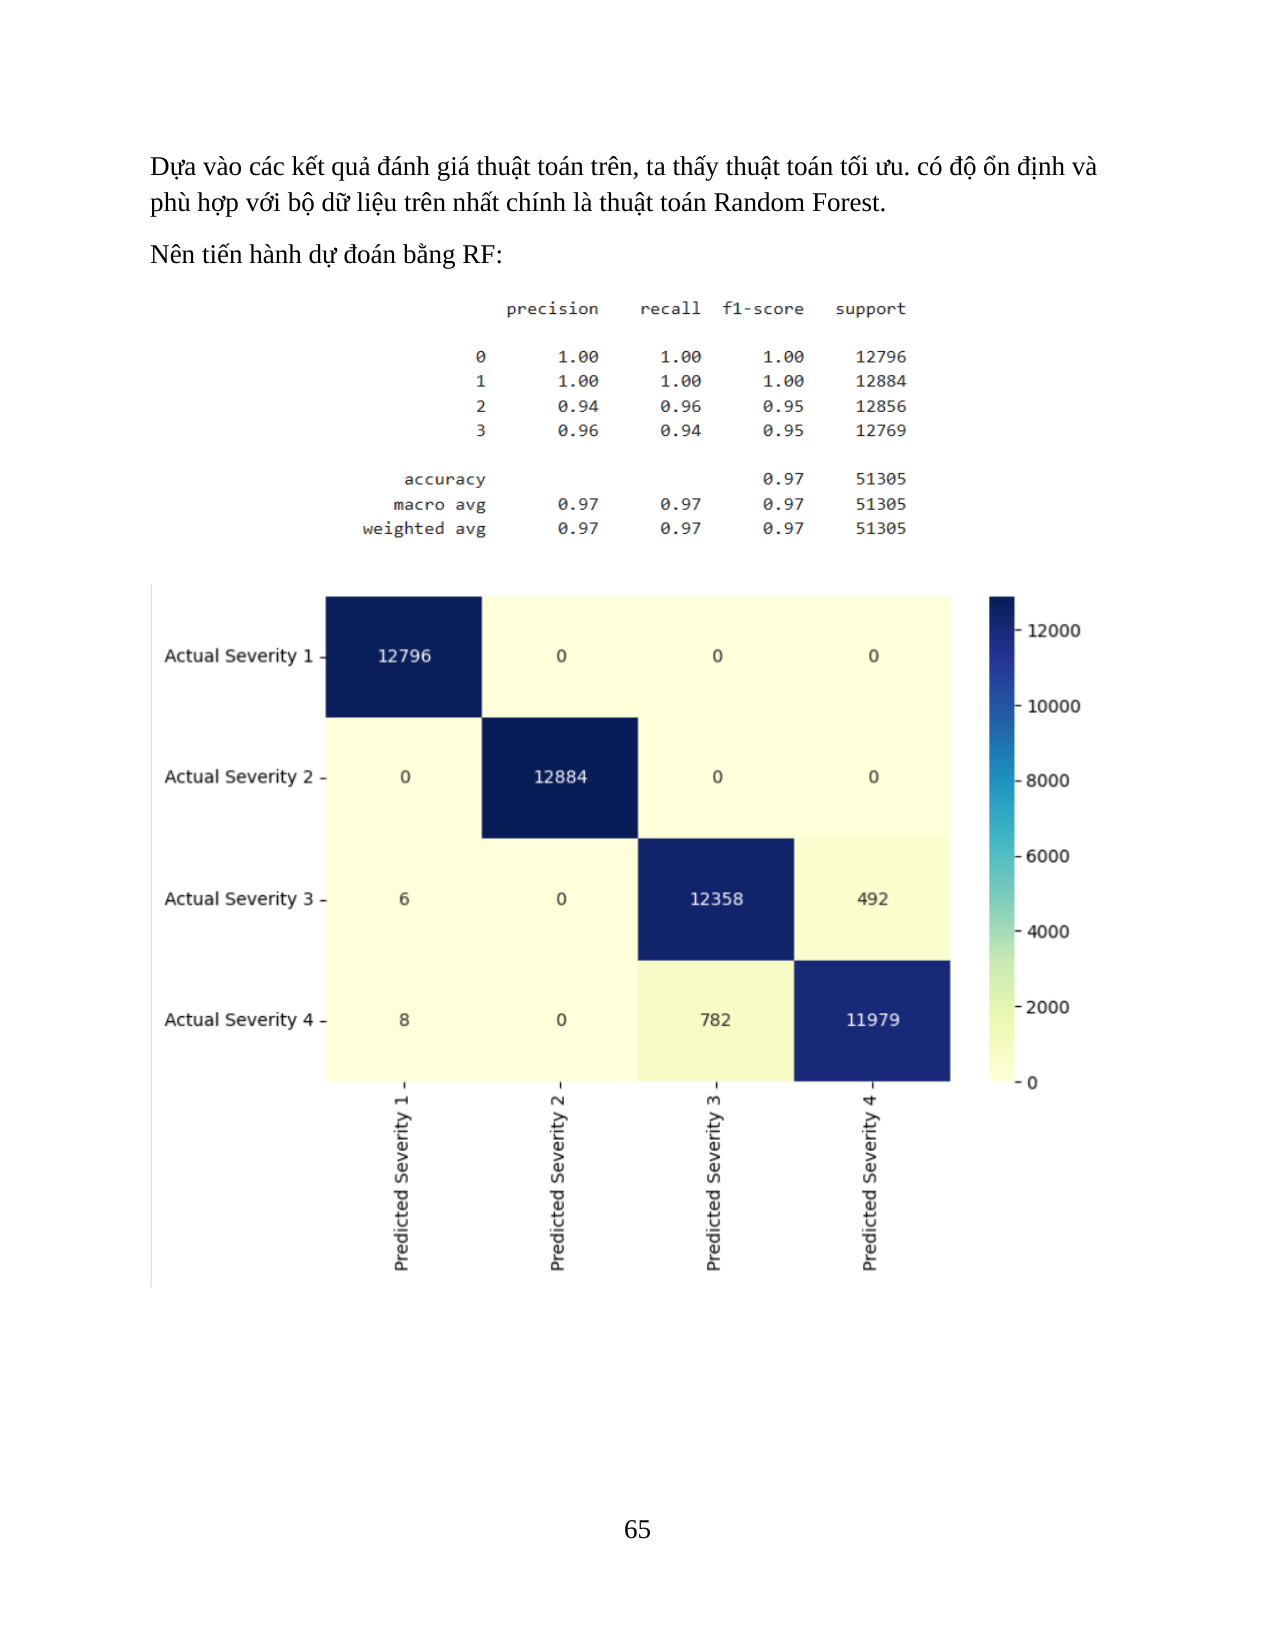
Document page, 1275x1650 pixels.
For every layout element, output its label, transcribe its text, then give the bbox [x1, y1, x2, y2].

text Nên tiến hành dự đoán bằng RF: [150, 238, 1125, 269]
picture [150, 584, 1125, 1292]
picture [352, 290, 923, 564]
text Dựa vào các kết quả đánh giá thuật toán trên, ta thấy thuật toán tối ưu. có độ ổn định và phù hợp với bộ dữ liệu trên nhất chính là thuật toán Random Forest. [150, 150, 1125, 217]
